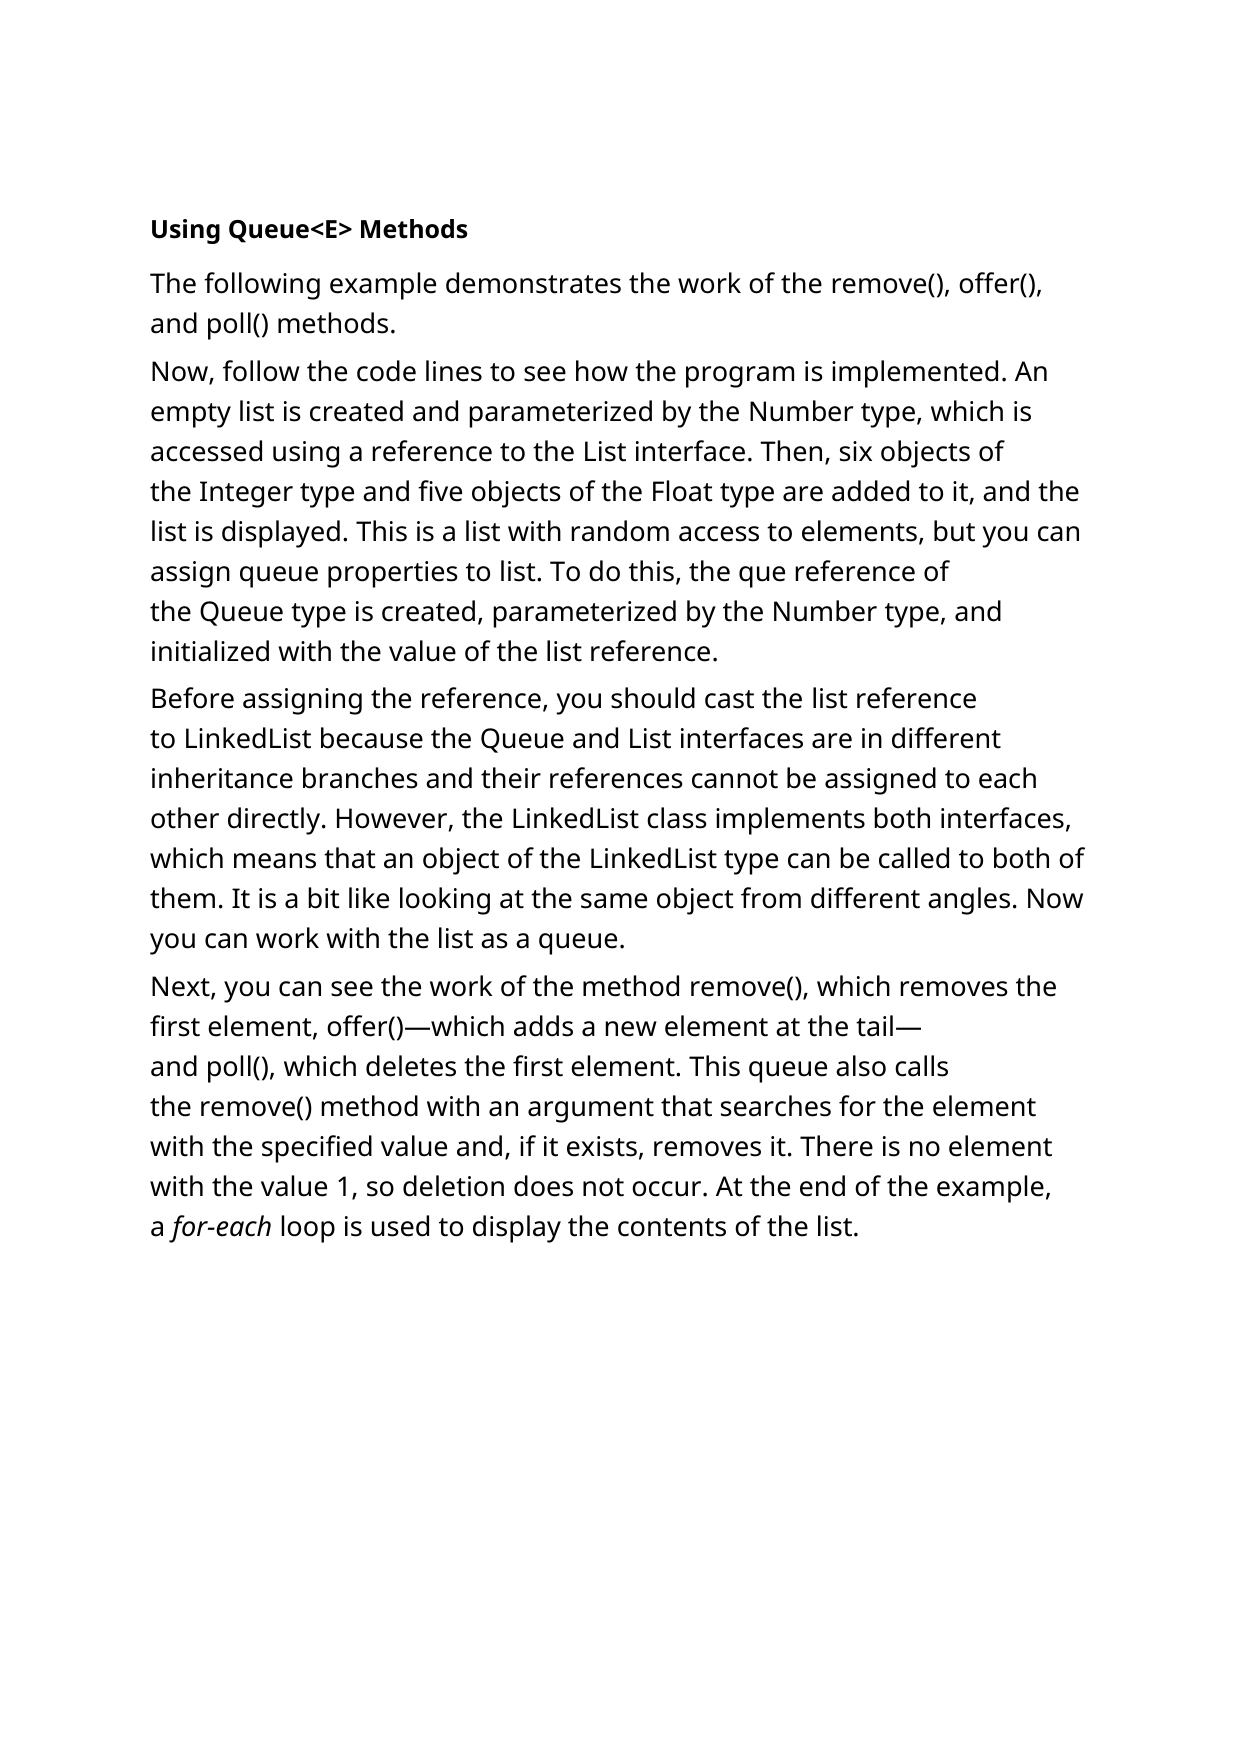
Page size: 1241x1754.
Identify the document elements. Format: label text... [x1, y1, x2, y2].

text Now, follow the code lines to see how the program is implemented. An empty list is created and parameterized by the Number type, which is accessed using a reference to the List interface. Then, six objects of the Integer type and five objects of the Float type are added to it, and the list is displayed. This is a list with random access to elements, but you can assign queue properties to list. To do this, the que reference of the Queue type is created, parameterized by the Number type, and initialized with the value of the list reference. [150, 349, 1090, 669]
text The following example demonstrates the work of the remove(), offer(), and poll() methods. [150, 261, 1090, 341]
text Before assigning the reference, you should cast the list reference to LinkedList because the Queue and List interfaces are in different inheritance branches and their references cannot be assigned to each other directly. However, the LinkedList class implements both interfaces, which means that an object of the LinkedList type can be called to both of them. It is a bit like looking at the same object from different angles. Now you can work with the list as a queue. [150, 677, 1090, 957]
subtitle Using Queue<E> Methods [150, 211, 1090, 246]
text Next, you can see the work of the method remove(), which removes the first element, offer()—which adds a new element at the tail—and poll(), which deletes the first element. This queue also calls the remove() method with an argument that searches for the element with the specified value and, if it exists, removes it. There is no element with the value 1, so deletion does not occur. At the end of the example, a for-each loop is used to display the contents of the list. [150, 965, 1090, 1245]
